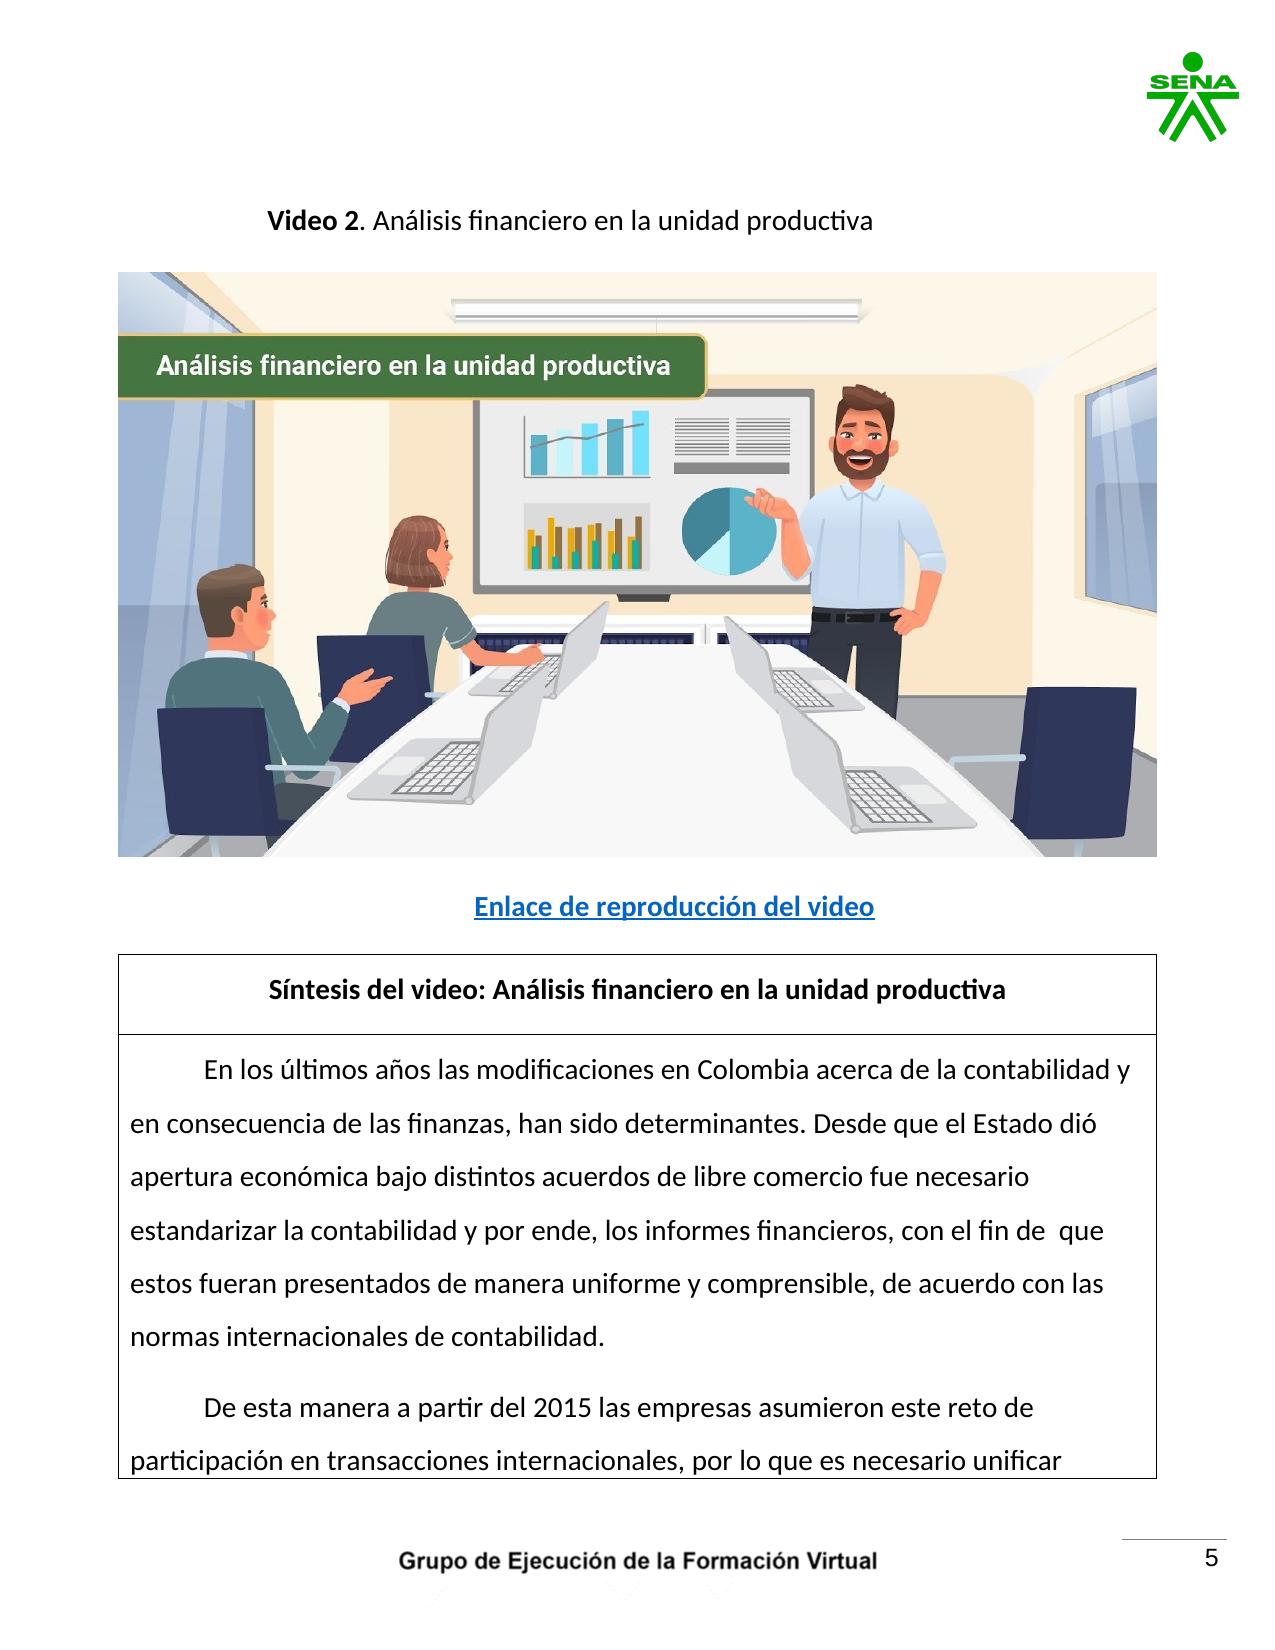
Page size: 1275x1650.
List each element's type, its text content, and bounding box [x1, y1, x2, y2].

text Enlace de reproducción del video [118, 888, 1157, 923]
picture [1146, 52, 1239, 142]
picture [118, 272, 1157, 857]
table_header Síntesis del video: Análisis financiero en la unidad productiva [119, 955, 1156, 1034]
list Video 2. Análisis financiero en la unidad productiva [267, 202, 1157, 238]
picture [0, 1500, 1275, 1612]
